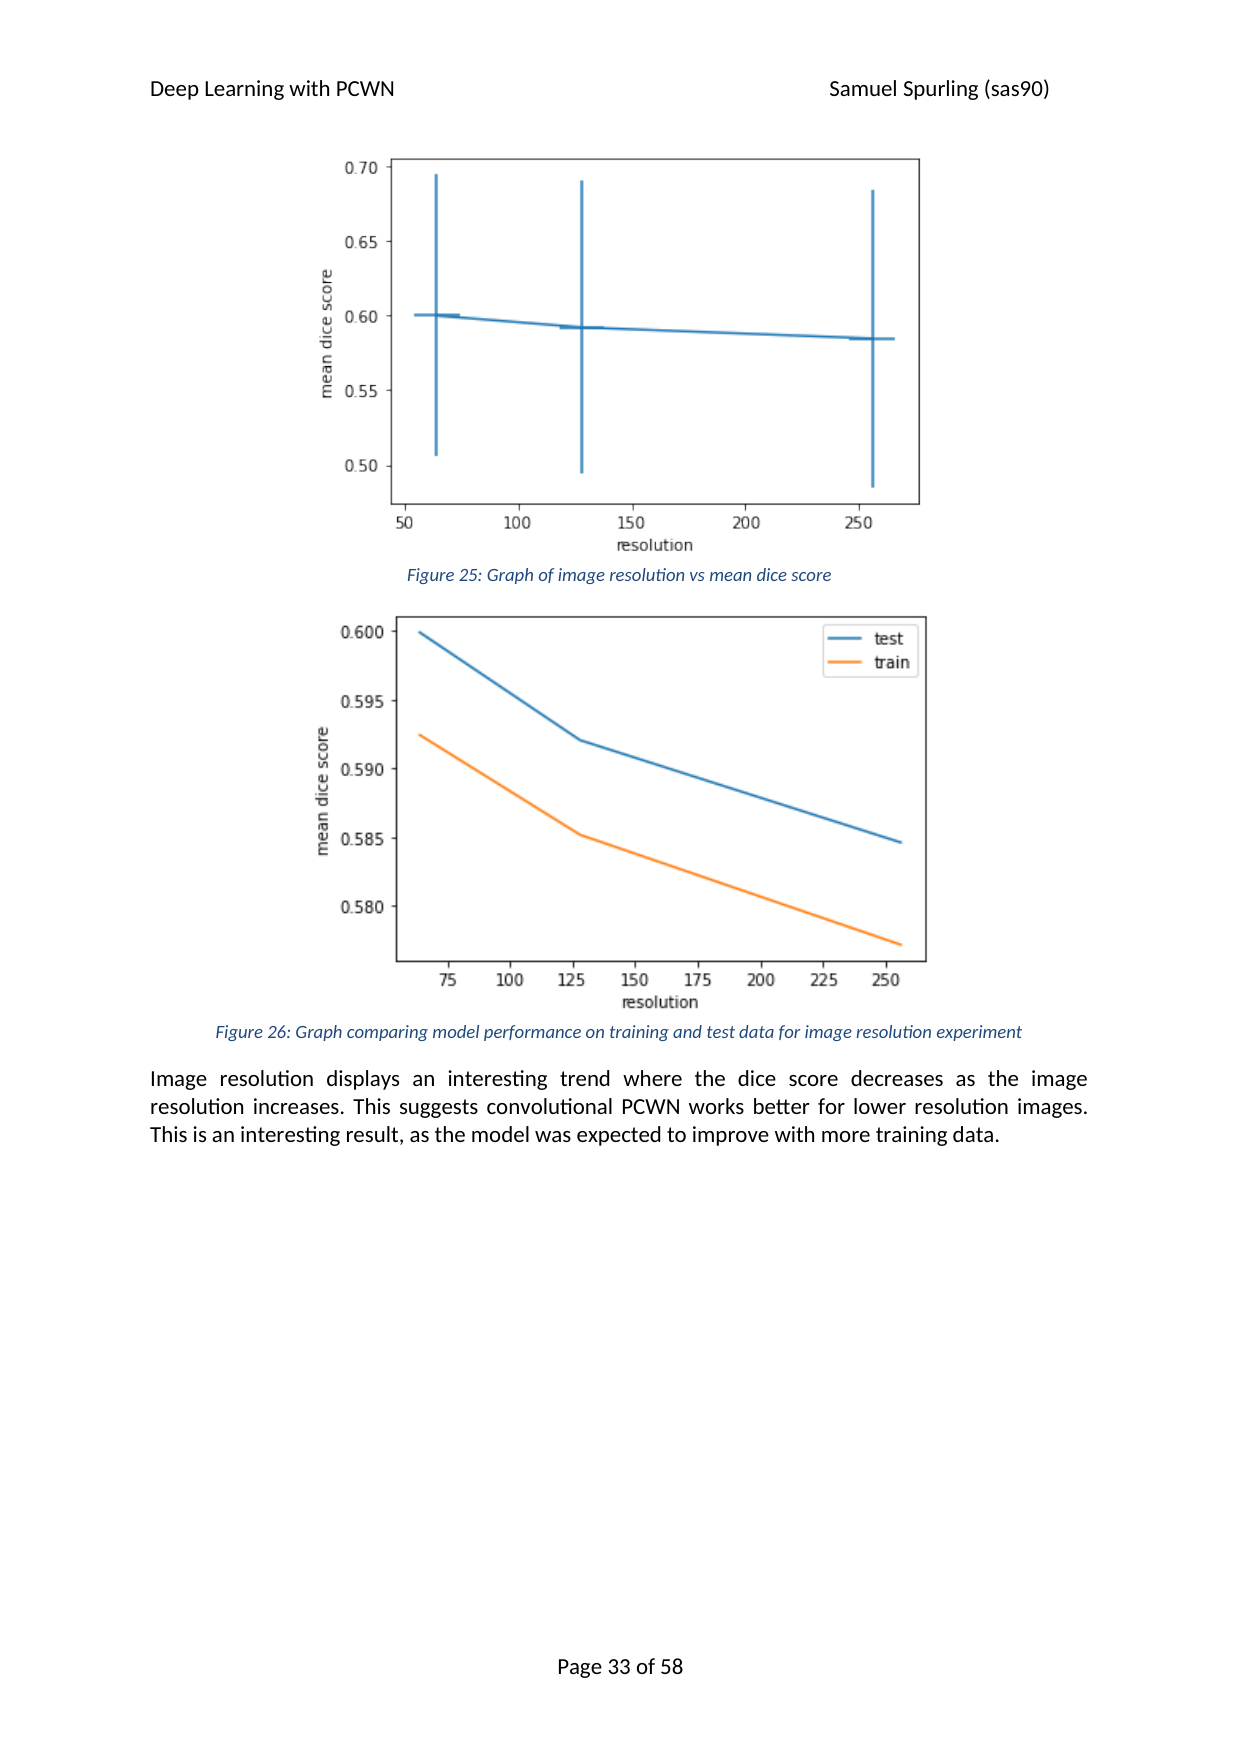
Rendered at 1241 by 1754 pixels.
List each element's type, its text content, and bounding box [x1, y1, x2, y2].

text Figure 25: Graph of image resolution vs mean dice score [150, 563, 1090, 586]
picture [310, 150, 930, 564]
text Image resolution displays an interesting trend where the dice score decreases as the image resolution increases. This suggests convolutional PCWN works better for lower resolution images. This is an interesting result, as the model was expected to improve with more training data. [150, 1064, 1090, 1148]
text Figure 26: Graph comparing model performance on training and test data for image resolution experiment [150, 1021, 1090, 1043]
picture [306, 607, 935, 1021]
